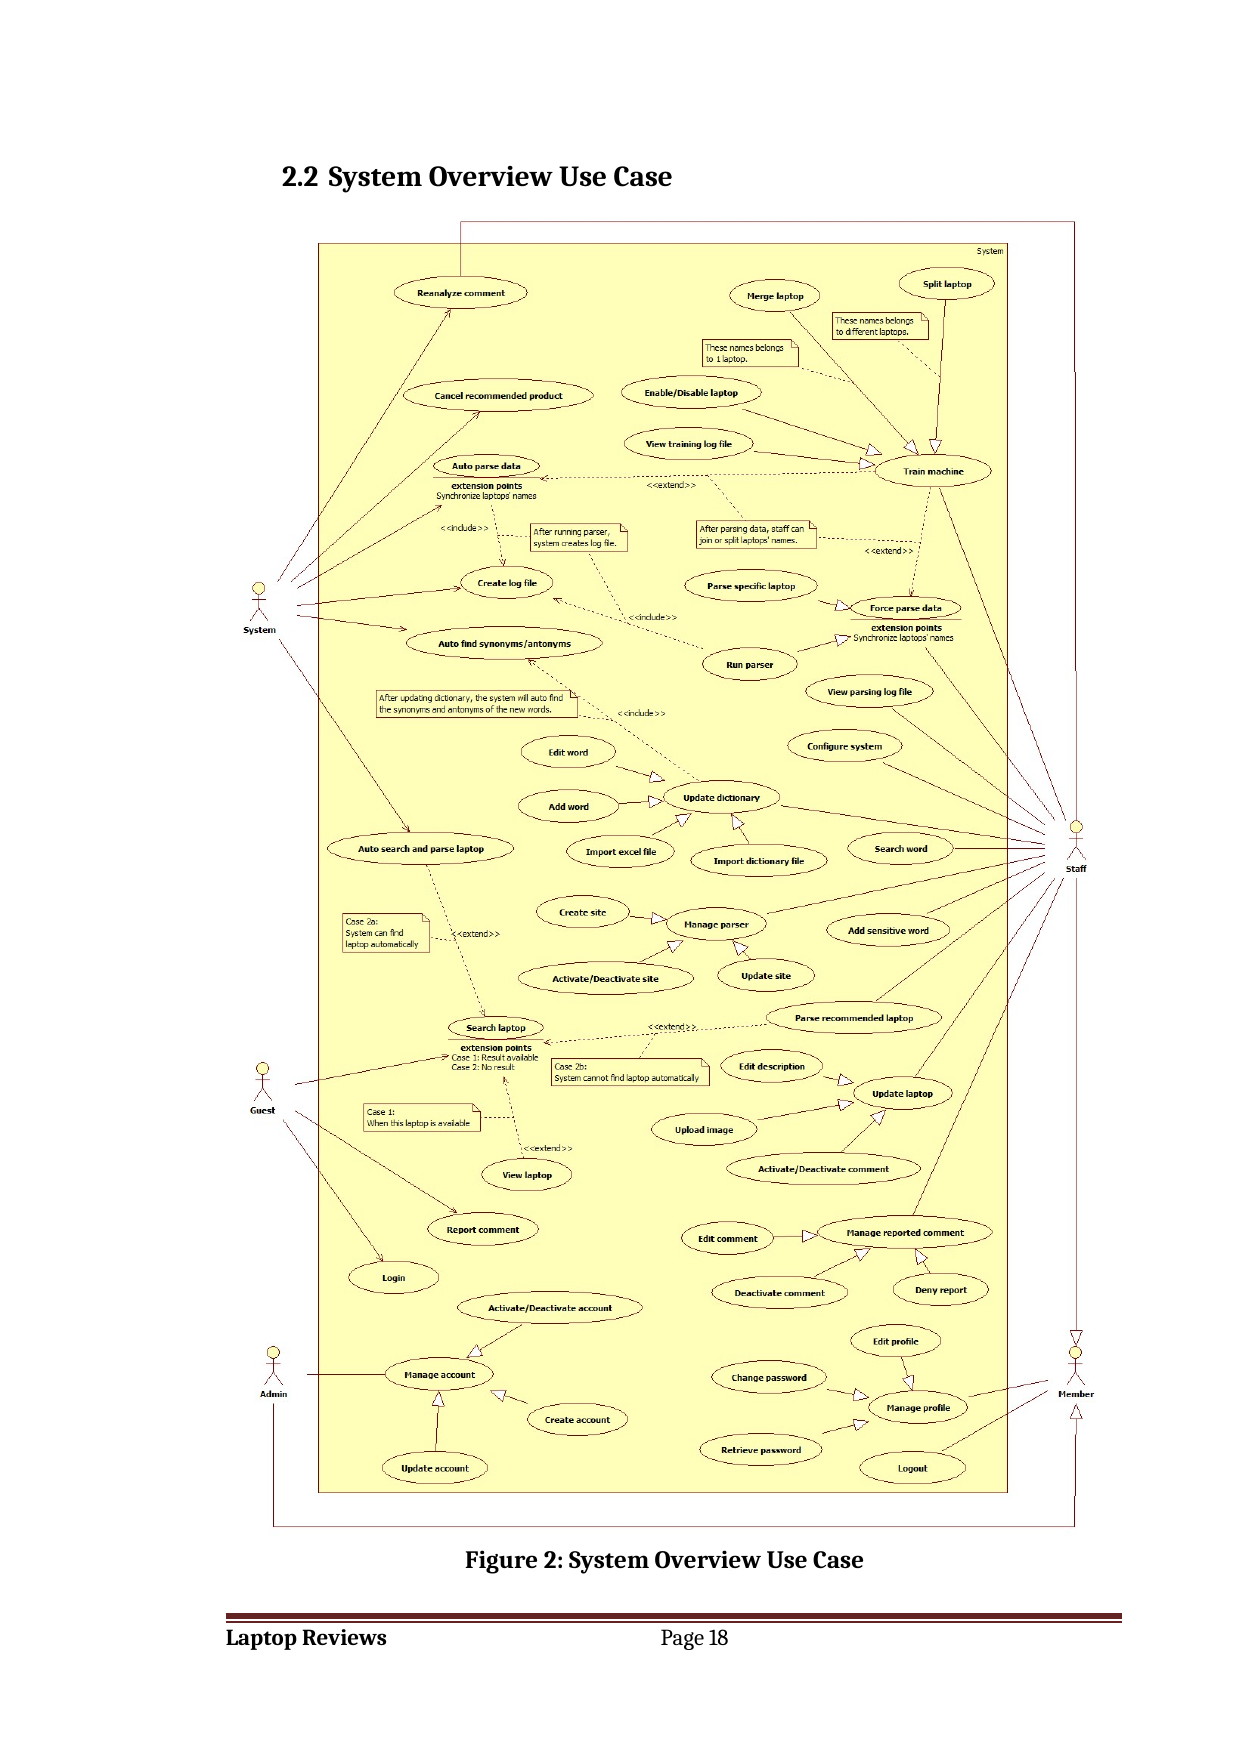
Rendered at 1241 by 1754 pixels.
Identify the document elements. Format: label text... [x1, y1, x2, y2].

picture [206, 206, 1123, 1542]
subtitle System Overview Use Case [282, 160, 1122, 194]
text Figure 2: System Overview Use Case [207, 1546, 1122, 1574]
